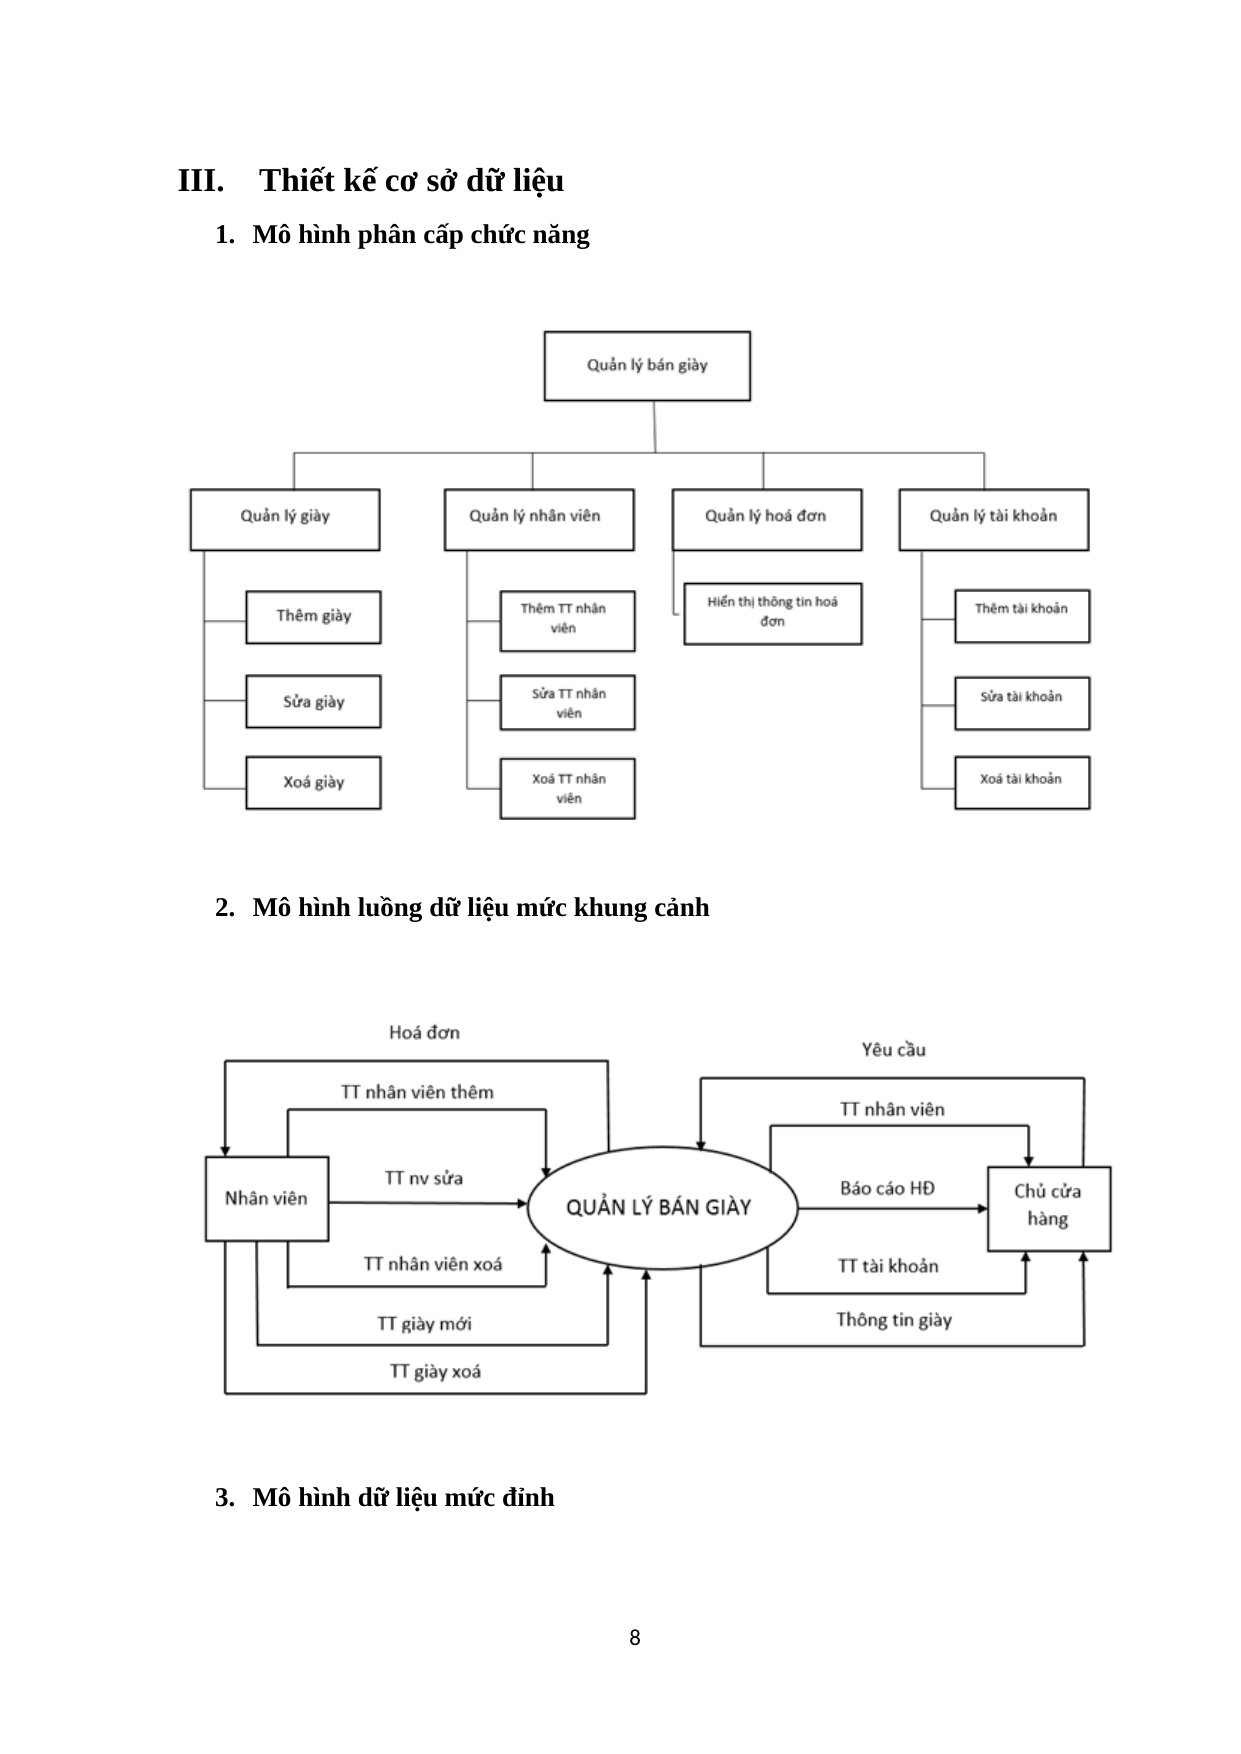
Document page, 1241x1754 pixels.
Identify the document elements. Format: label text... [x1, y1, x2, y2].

list Mô hình luồng dữ liệu mức khung cảnh [215, 892, 1092, 923]
picture [177, 985, 1126, 1467]
list Mô hình dữ liệu mức đỉnh [215, 1481, 1092, 1512]
list Mô hình phân cấp chức năng [215, 218, 1092, 249]
list Thiết kế cơ sở dữ liệu [177, 160, 1092, 198]
picture [177, 289, 1123, 853]
